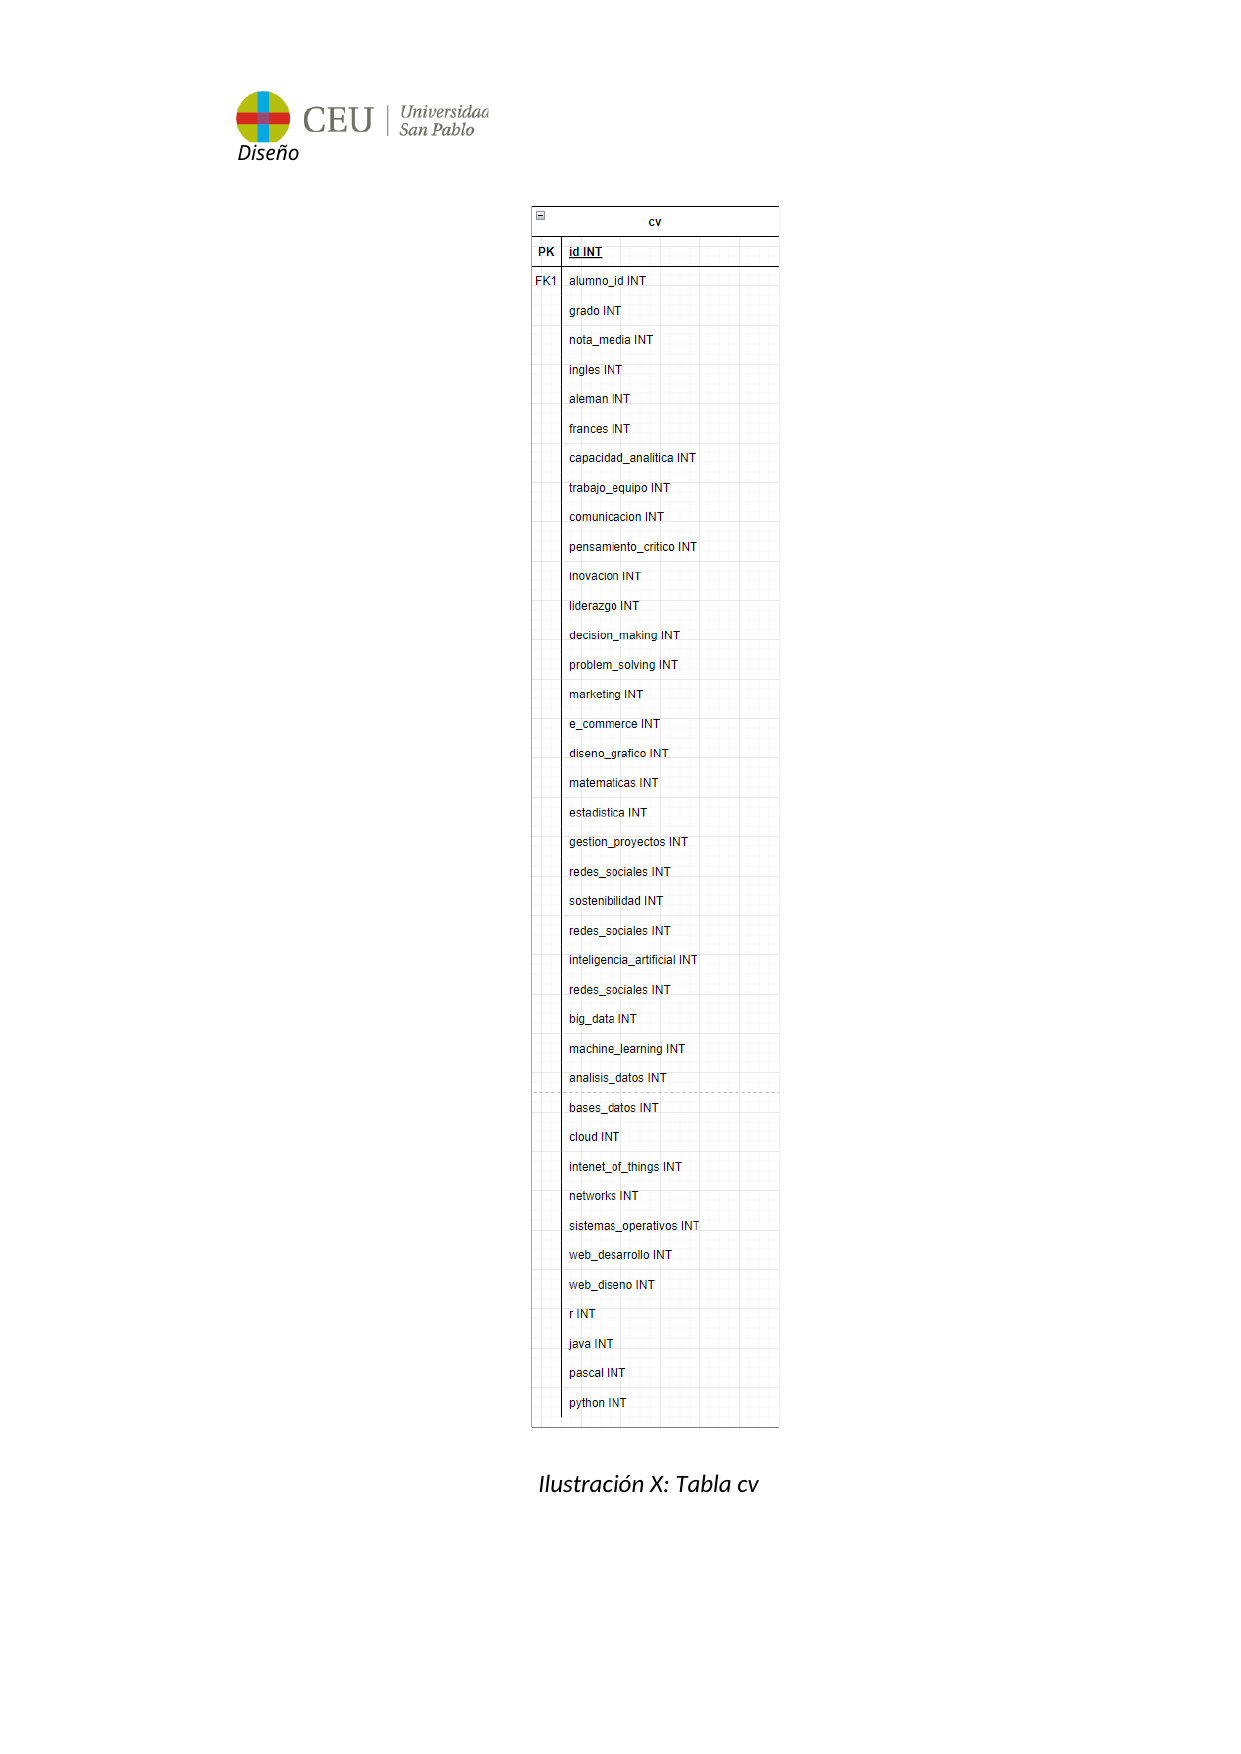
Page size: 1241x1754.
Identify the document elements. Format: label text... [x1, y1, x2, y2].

picture [531, 206, 780, 1428]
text Ilustración X: Tabla cv [236, 1468, 1063, 1499]
picture [235, 89, 489, 143]
